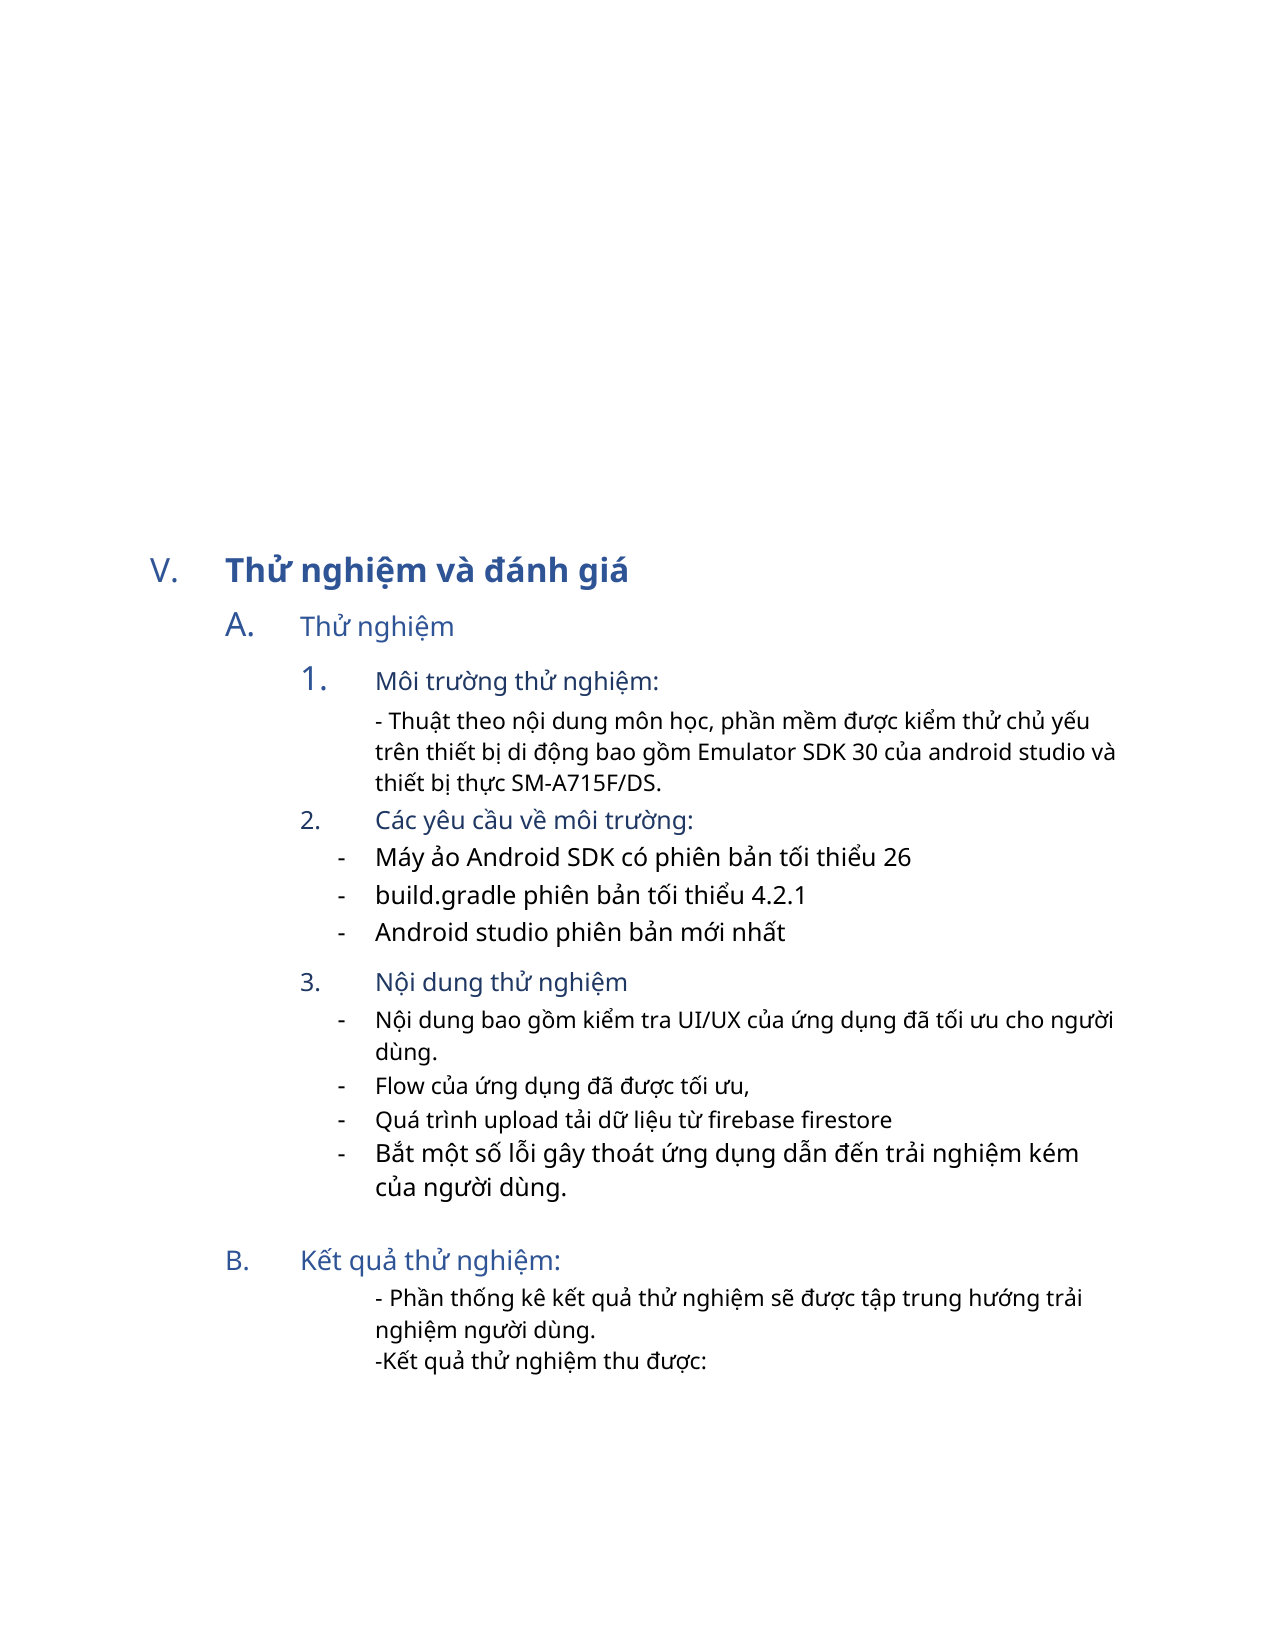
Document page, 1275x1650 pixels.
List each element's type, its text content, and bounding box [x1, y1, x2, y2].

subtitle Thử nghiệm [225, 601, 1125, 646]
text -Kết quả thử nghiệm thu được: [375, 1345, 1125, 1376]
subtitle Nội dung thử nghiệm [300, 965, 1125, 999]
list Flow của ứng dụng đã được tối ưu, [337, 1067, 1125, 1101]
subtitle Thử nghiệm và đánh giá [150, 547, 1125, 592]
subtitle Các yêu cầu về môi trường: [300, 803, 1125, 837]
subtitle Môi trường thử nghiệm: [300, 655, 1125, 700]
subtitle Kết quả thử nghiệm: [225, 1242, 1125, 1279]
list Máy ảo Android SDK có phiên bản tối thiểu 26 [337, 840, 1125, 874]
list Quá trình upload tải dữ liệu từ firebase firestore [337, 1101, 1125, 1136]
list Nội dung bao gồm kiểm tra UI/UX của ứng dụng đã tối ưu cho người dùng. [337, 1002, 1125, 1067]
list build.gradle phiên bản tối thiểu 4.2.1 [337, 877, 1125, 911]
list Bắt một số lỗi gây thoát ứng dụng dẫn đến trải nghiệm kém của người dùng. [337, 1136, 1125, 1204]
text - Phần thống kê kết quả thử nghiệm sẽ được tập trung hướng trải nghiệm người dùng. [375, 1282, 1125, 1345]
list Android studio phiên bản mới nhất [337, 915, 1125, 949]
text - Thuật theo nội dung môn học, phần mềm được kiểm thử chủ yếu trên thiết bị di động bao gồm Emulator SDK 30 của android studio và thiết bị thực SM-A715F/DS. [375, 705, 1125, 798]
